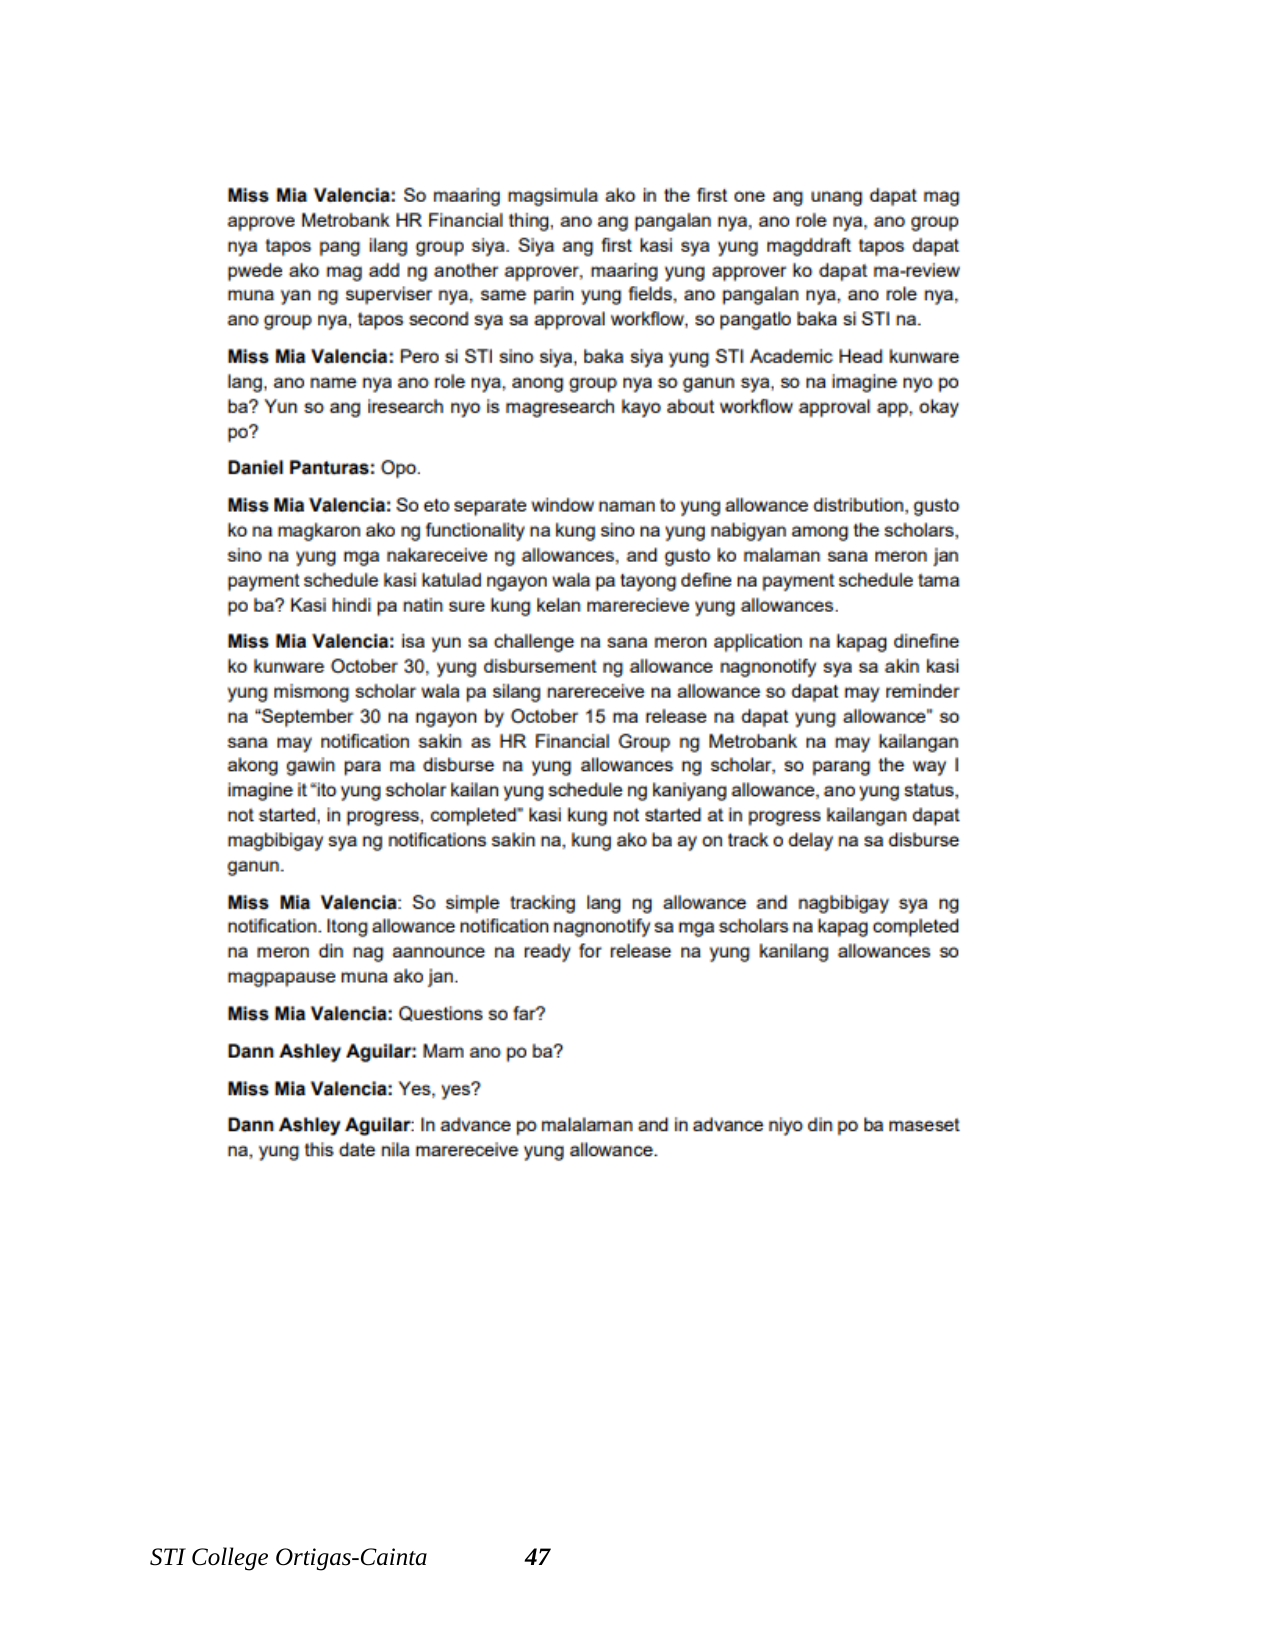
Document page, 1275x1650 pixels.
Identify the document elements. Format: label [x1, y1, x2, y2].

picture [223, 177, 968, 1169]
